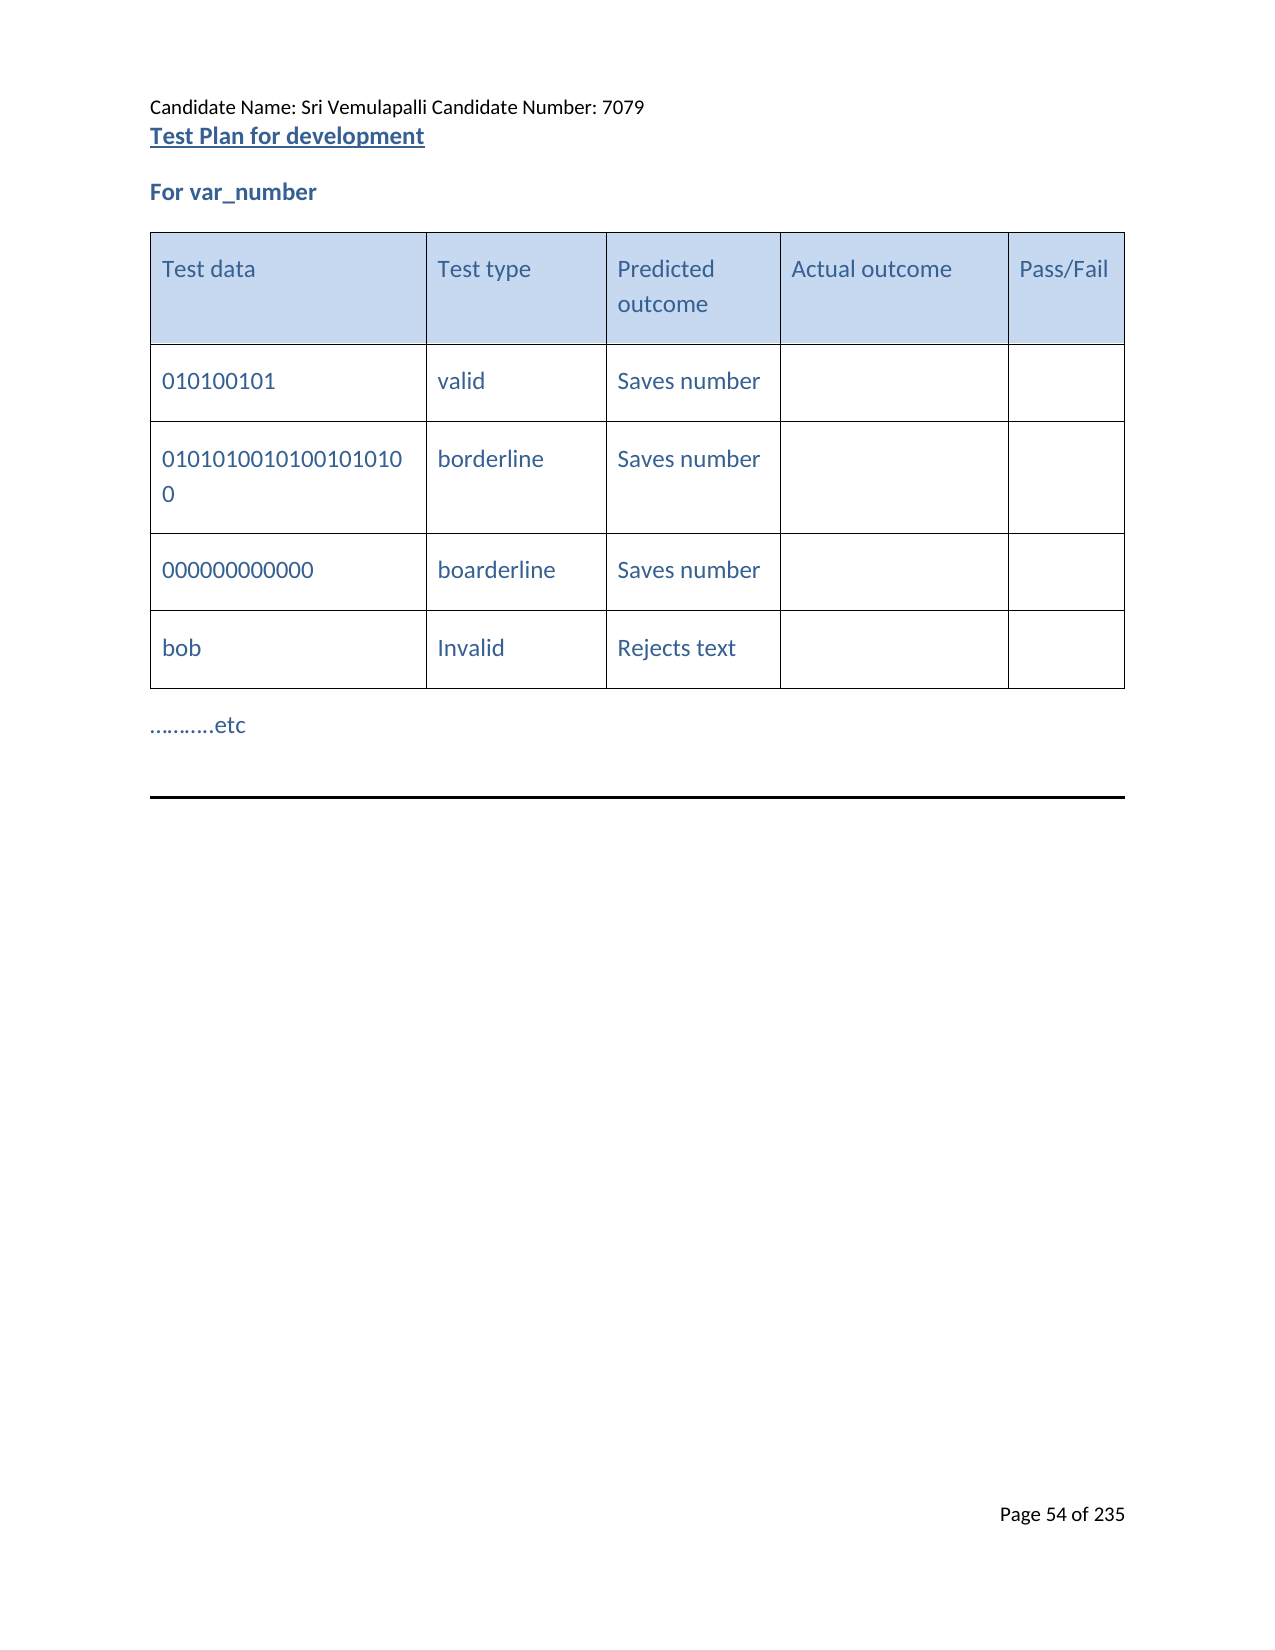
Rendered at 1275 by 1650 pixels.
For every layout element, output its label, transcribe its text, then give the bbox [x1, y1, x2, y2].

table_cell Saves number [607, 345, 780, 421]
table_cell [1009, 345, 1124, 421]
table_cell valid [427, 345, 606, 421]
text For var_number [150, 176, 1125, 206]
table_header Test data [151, 233, 426, 343]
table_cell Invalid [427, 611, 606, 688]
table_cell [1009, 611, 1124, 688]
table_cell Saves number [607, 534, 780, 610]
table_header Test type [427, 233, 606, 343]
text ………..etc [150, 709, 1125, 740]
table_header Actual outcome [781, 233, 1008, 343]
table_cell Saves number [607, 422, 780, 533]
table_cell 01010100101001010100 [151, 422, 426, 533]
table_cell [781, 534, 1008, 610]
table_cell bob [151, 611, 426, 688]
table_cell [781, 422, 1008, 533]
table_header Predicted outcome [607, 233, 780, 343]
text Test Plan for development [150, 120, 1125, 151]
table_cell [1009, 534, 1124, 610]
table_cell boarderline [427, 534, 606, 610]
table_cell Rejects text [607, 611, 780, 688]
table_cell borderline [427, 422, 606, 533]
table_cell 000000000000 [151, 534, 426, 610]
table_header Pass/Fail [1009, 233, 1124, 343]
table_cell 010100101 [151, 345, 426, 421]
table_cell [781, 611, 1008, 688]
table_cell [1009, 422, 1124, 533]
table_cell [781, 345, 1008, 421]
